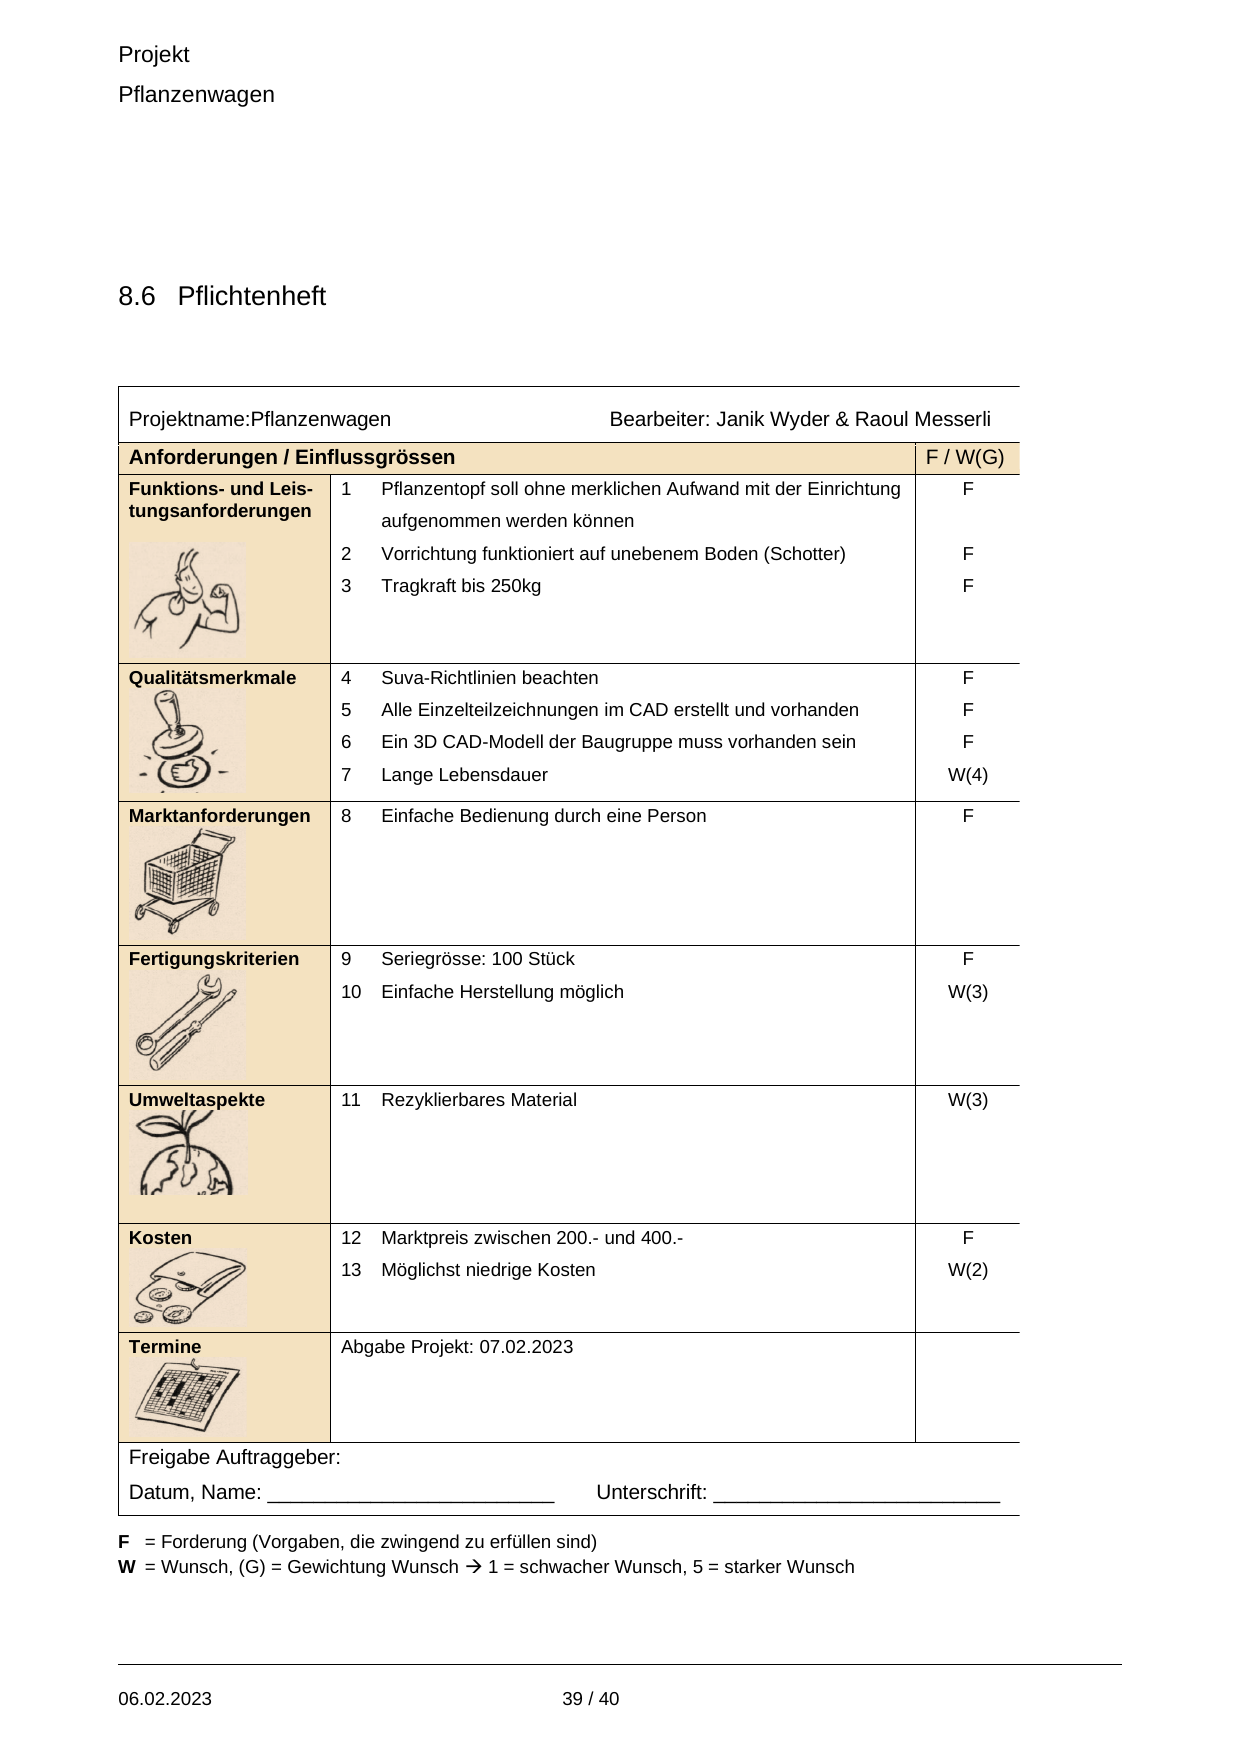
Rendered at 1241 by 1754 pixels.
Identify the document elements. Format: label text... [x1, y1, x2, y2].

subtitle Pflichtenheft [118, 280, 1122, 312]
